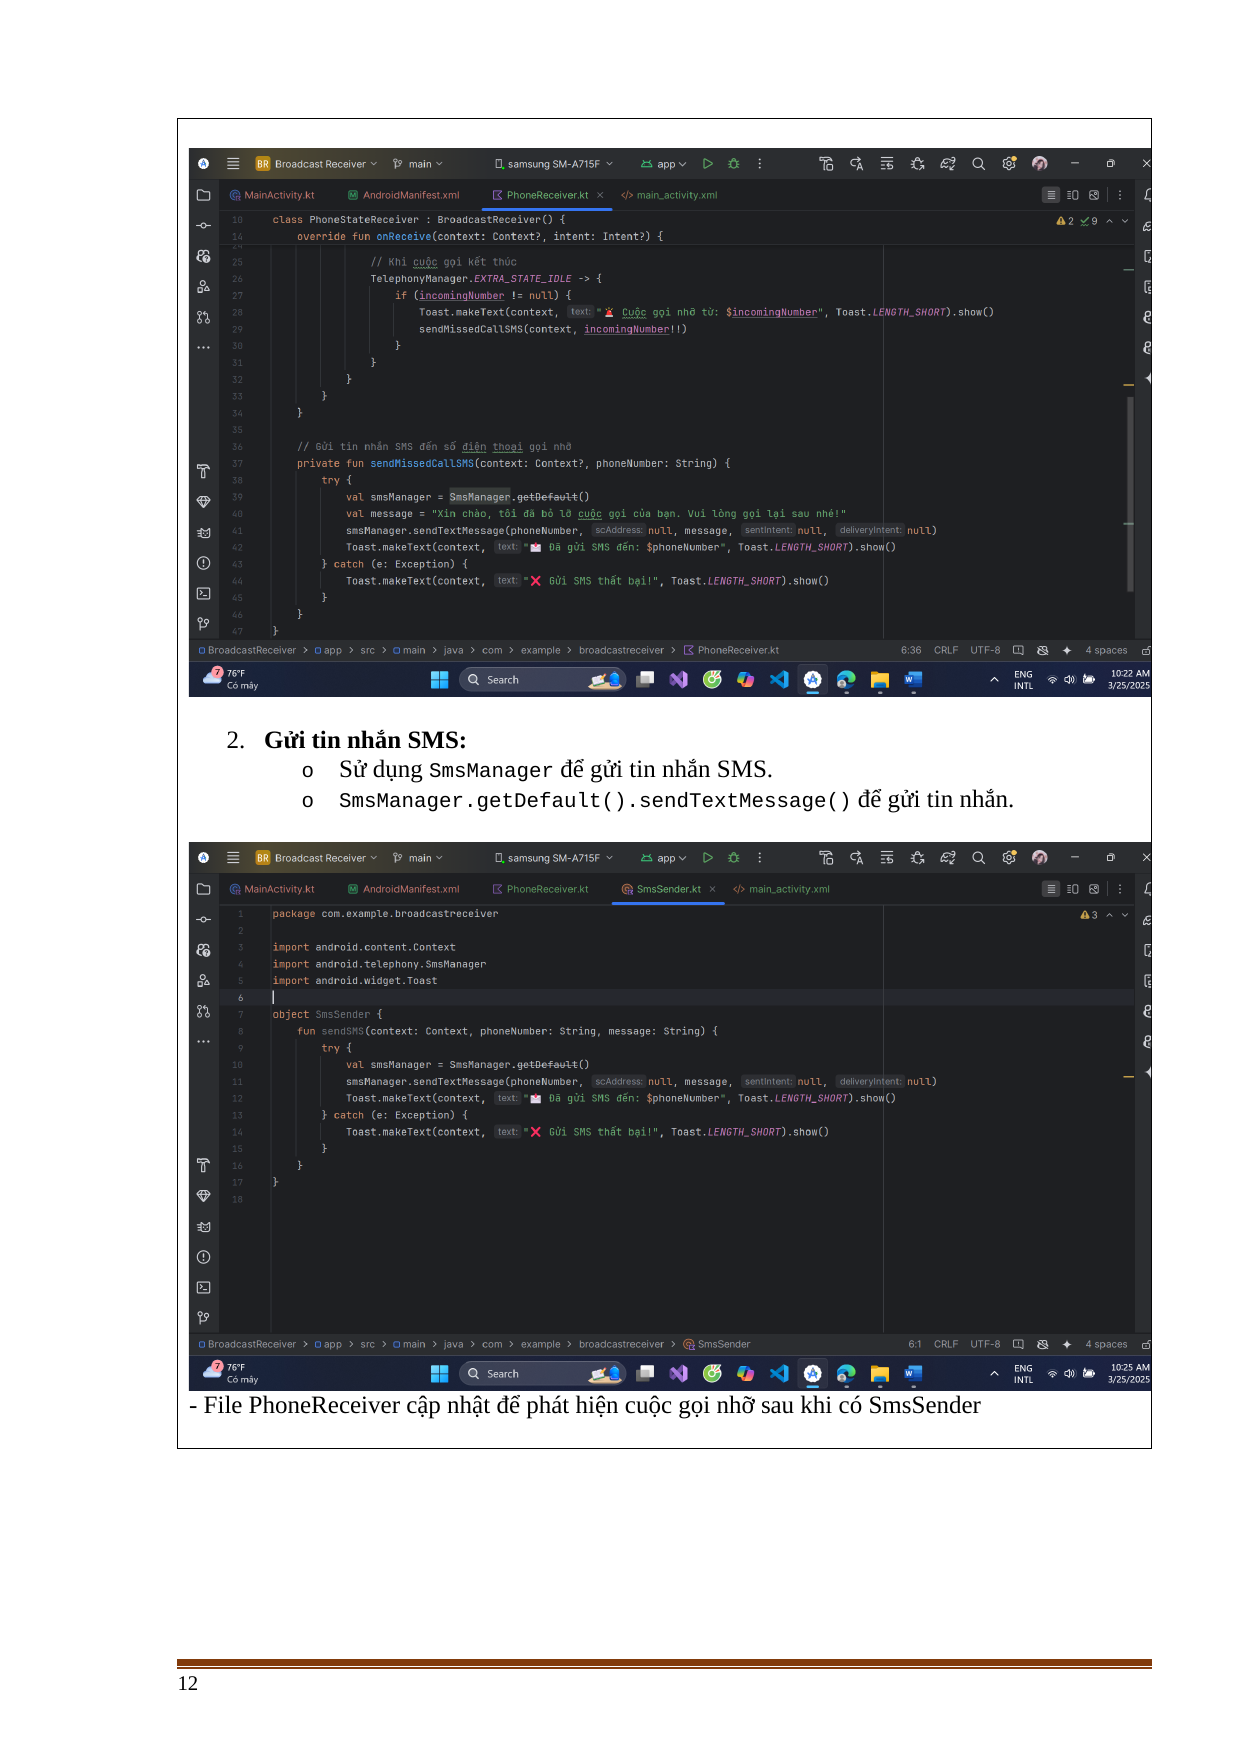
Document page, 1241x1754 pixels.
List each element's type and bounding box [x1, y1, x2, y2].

picture [188, 148, 1152, 697]
picture [188, 842, 1152, 1391]
table_header [178, 119, 1151, 1448]
